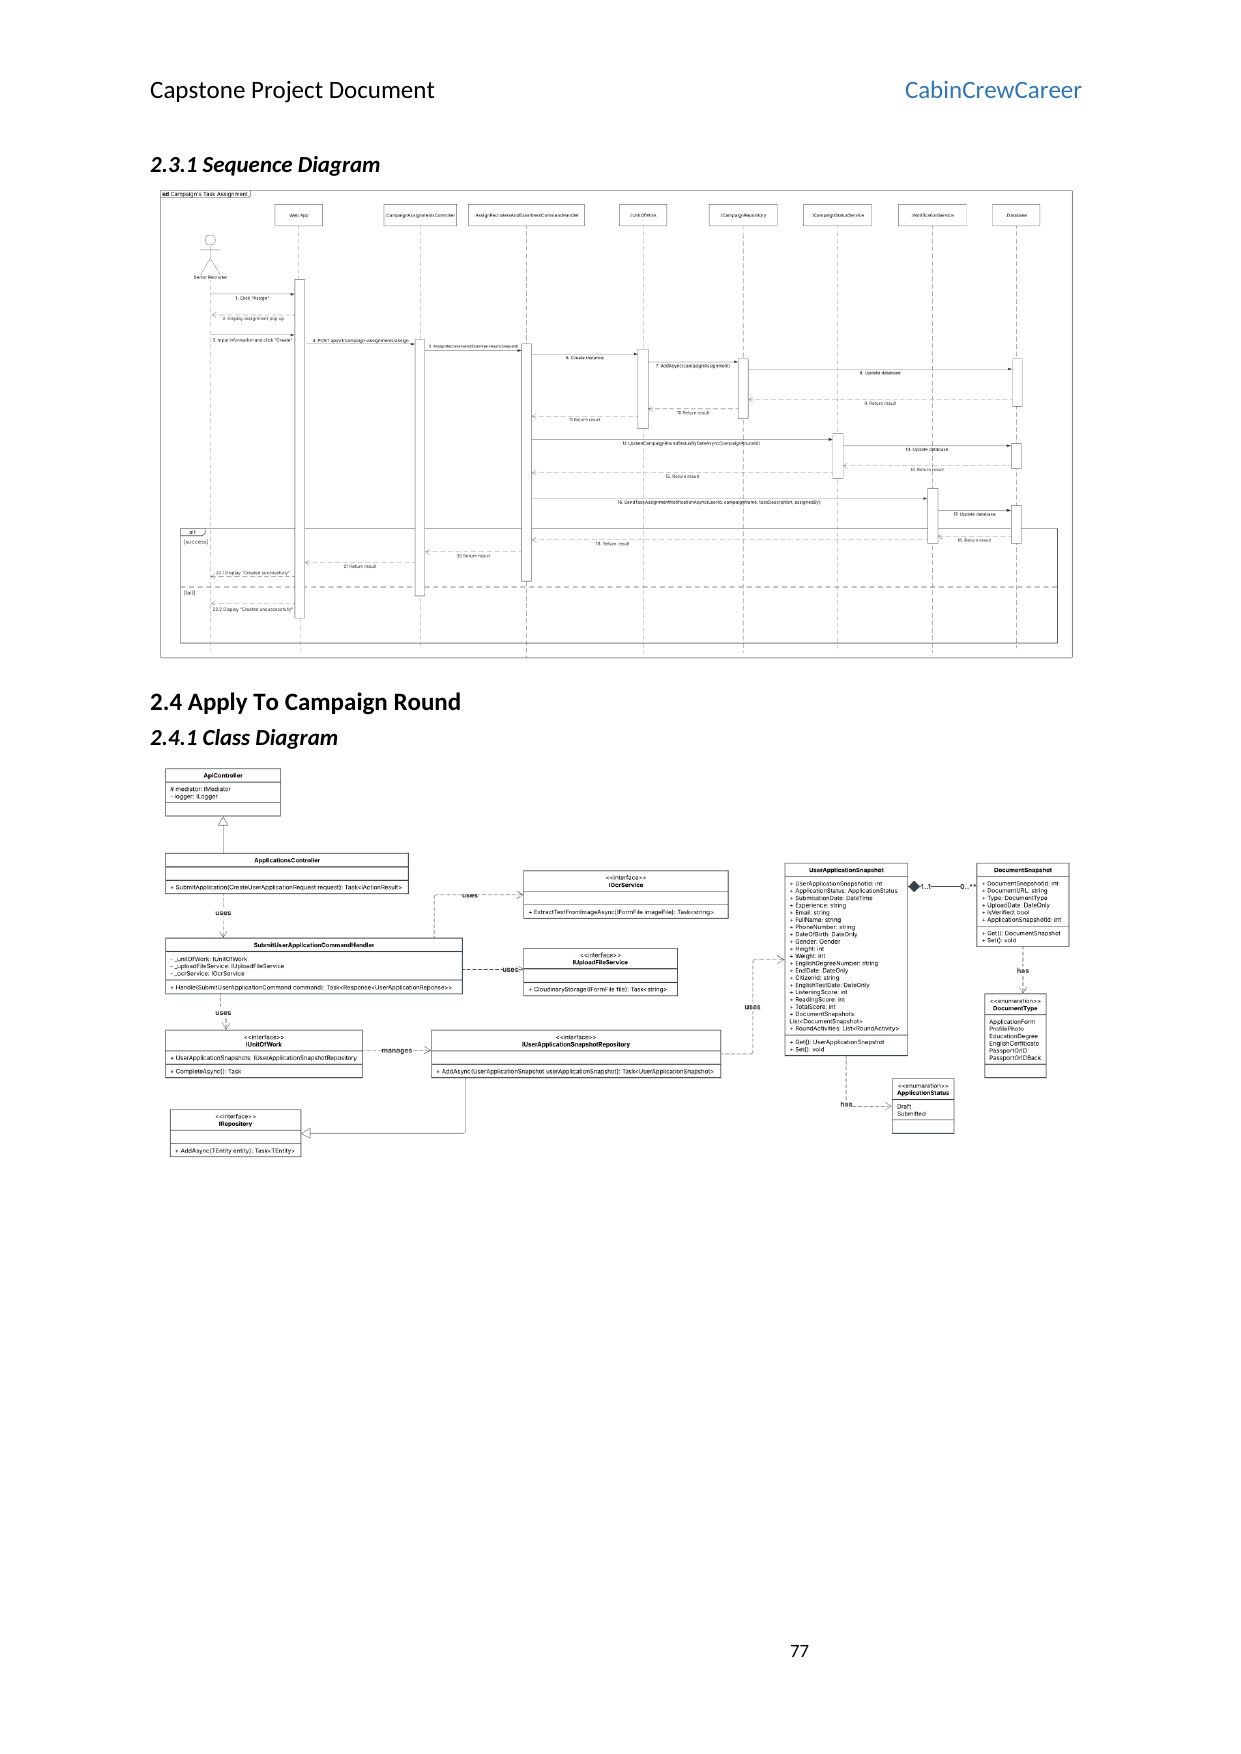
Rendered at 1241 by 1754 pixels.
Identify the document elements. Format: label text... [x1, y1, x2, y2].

picture [150, 753, 1084, 1172]
picture [150, 180, 1082, 668]
subtitle 2.4 Apply To Campaign Round [150, 686, 1090, 717]
subtitle 2.3.1 Sequence Diagram [150, 150, 1090, 178]
subtitle 2.4.1 Class Diagram [150, 723, 1090, 751]
